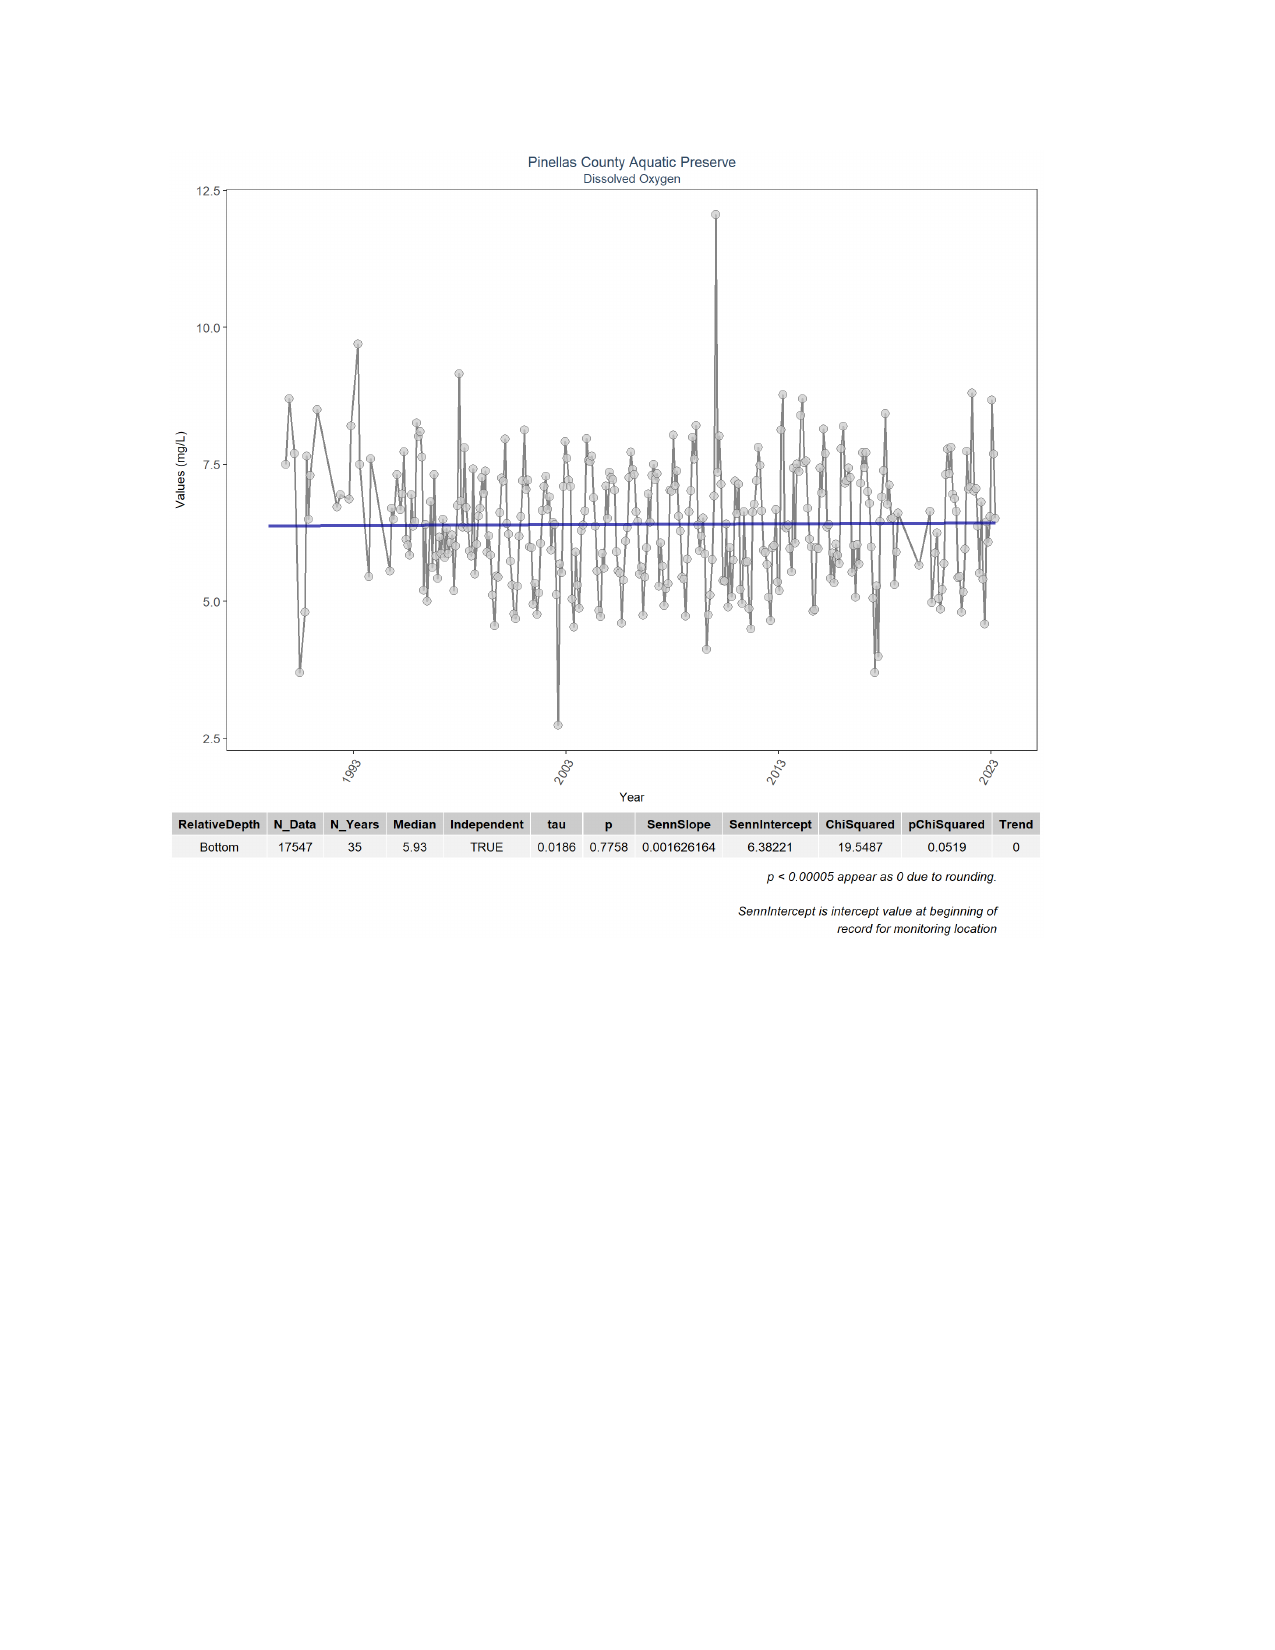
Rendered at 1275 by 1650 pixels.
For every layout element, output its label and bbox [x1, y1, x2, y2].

picture [168, 150, 1044, 938]
